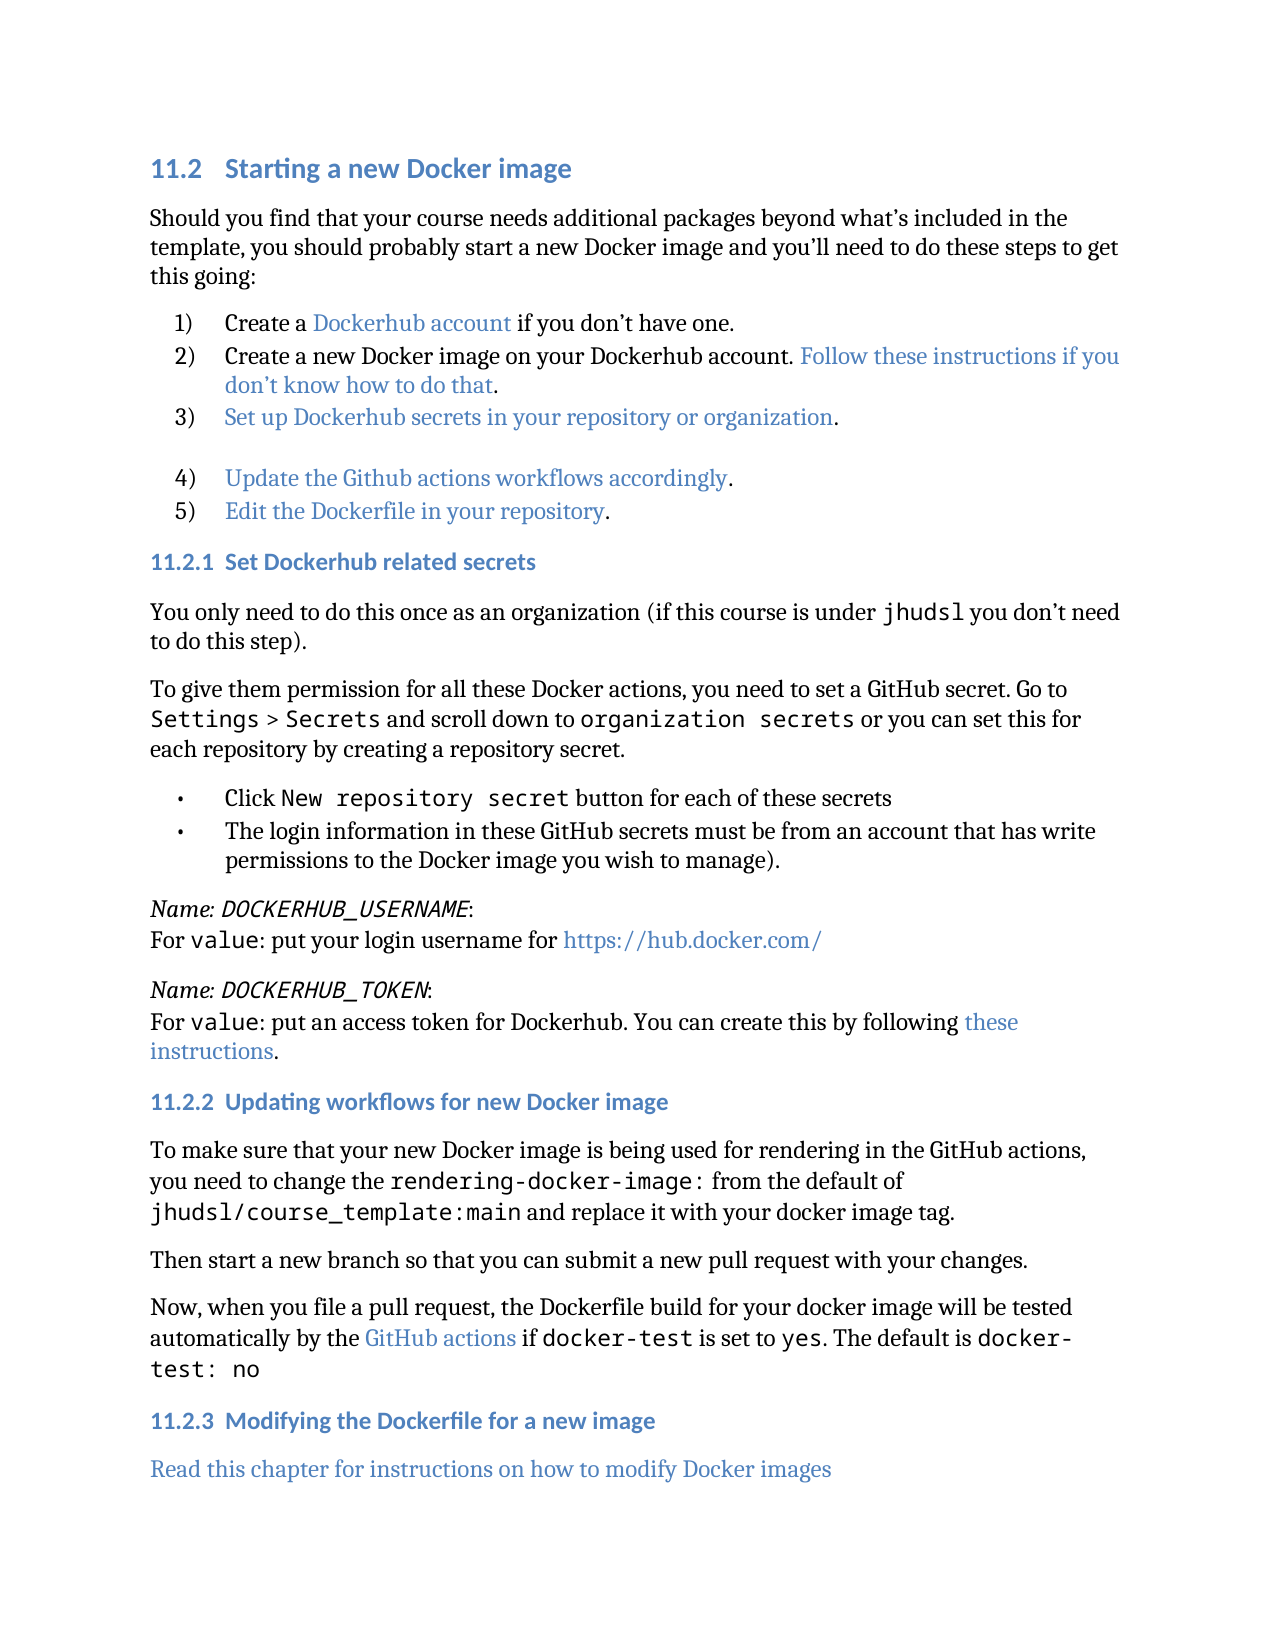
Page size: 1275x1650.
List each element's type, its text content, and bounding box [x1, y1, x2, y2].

text Now, when you file a pull request, the Dockerfile build for your docker image will be tested automatically by the GitHub actions if docker-test is set to yes. The default is docker-test: no [150, 1293, 1125, 1384]
text Then start a new branch so that you can submit a new pull request with your changes. [150, 1246, 1125, 1274]
list Create a new Docker image on your Dockerhub account. Follow these instructions if you don’t know how to do that. [175, 342, 1125, 399]
list The login information in these GitHub secrets must be from an account that has write permissions to the Docker image you wish to manage). [175, 817, 1125, 874]
text Name: DOCKERHUB_USERNAME: For value: put your login username for https://hub.docker.com/ [150, 893, 1125, 956]
subtitle 11.2.2 Updating workflows for new Docker image [150, 1087, 1125, 1117]
subtitle 11.2.1 Set Dockerhub related secrets [150, 546, 1125, 577]
text To give them permission for all these Docker actions, you need to set a GitHub secret. Go to Settings > Secrets and scroll down to organization secrets or you can set this for each repository by creating a repository secret. [150, 674, 1125, 763]
list Click New repository secret button for each of these secrets [175, 782, 1125, 813]
text Name: DOCKERHUB_TOKEN: For value: put an access token for Dockerhub. You can create this by following these instructions. [150, 974, 1125, 1066]
list Update the Github actions workflows accordingly. [175, 464, 1125, 493]
list Create a Dockerhub account if you don’t have one. [175, 309, 1125, 338]
text To make sure that your new Docker image is being used for rendering in the GitHub actions, you need to change the rendering-docker-image: from the default of jhudsl/course_template:main and replace it with your docker image tag. [150, 1136, 1125, 1227]
text Should you find that your course needs additional packages beyond what’s included in the template, you should probably start a new Docker image and you’ll need to do these steps to get this going: [150, 204, 1125, 291]
subtitle 11.2 Starting a new Docker image [150, 150, 1125, 186]
subtitle 11.2.3 Modifying the Dockerfile for a new image [150, 1405, 1125, 1436]
text You only need to do this once as an organization (if this course is under jhudsl you don’t need to do this step). [150, 596, 1125, 656]
text Read this chapter for instructions on how to modify Docker images [150, 1455, 1125, 1483]
list Set up Dockerhub secrets in your repository or organization. [175, 403, 1125, 461]
list Edit the Dockerfile in your repository. [175, 497, 1125, 526]
